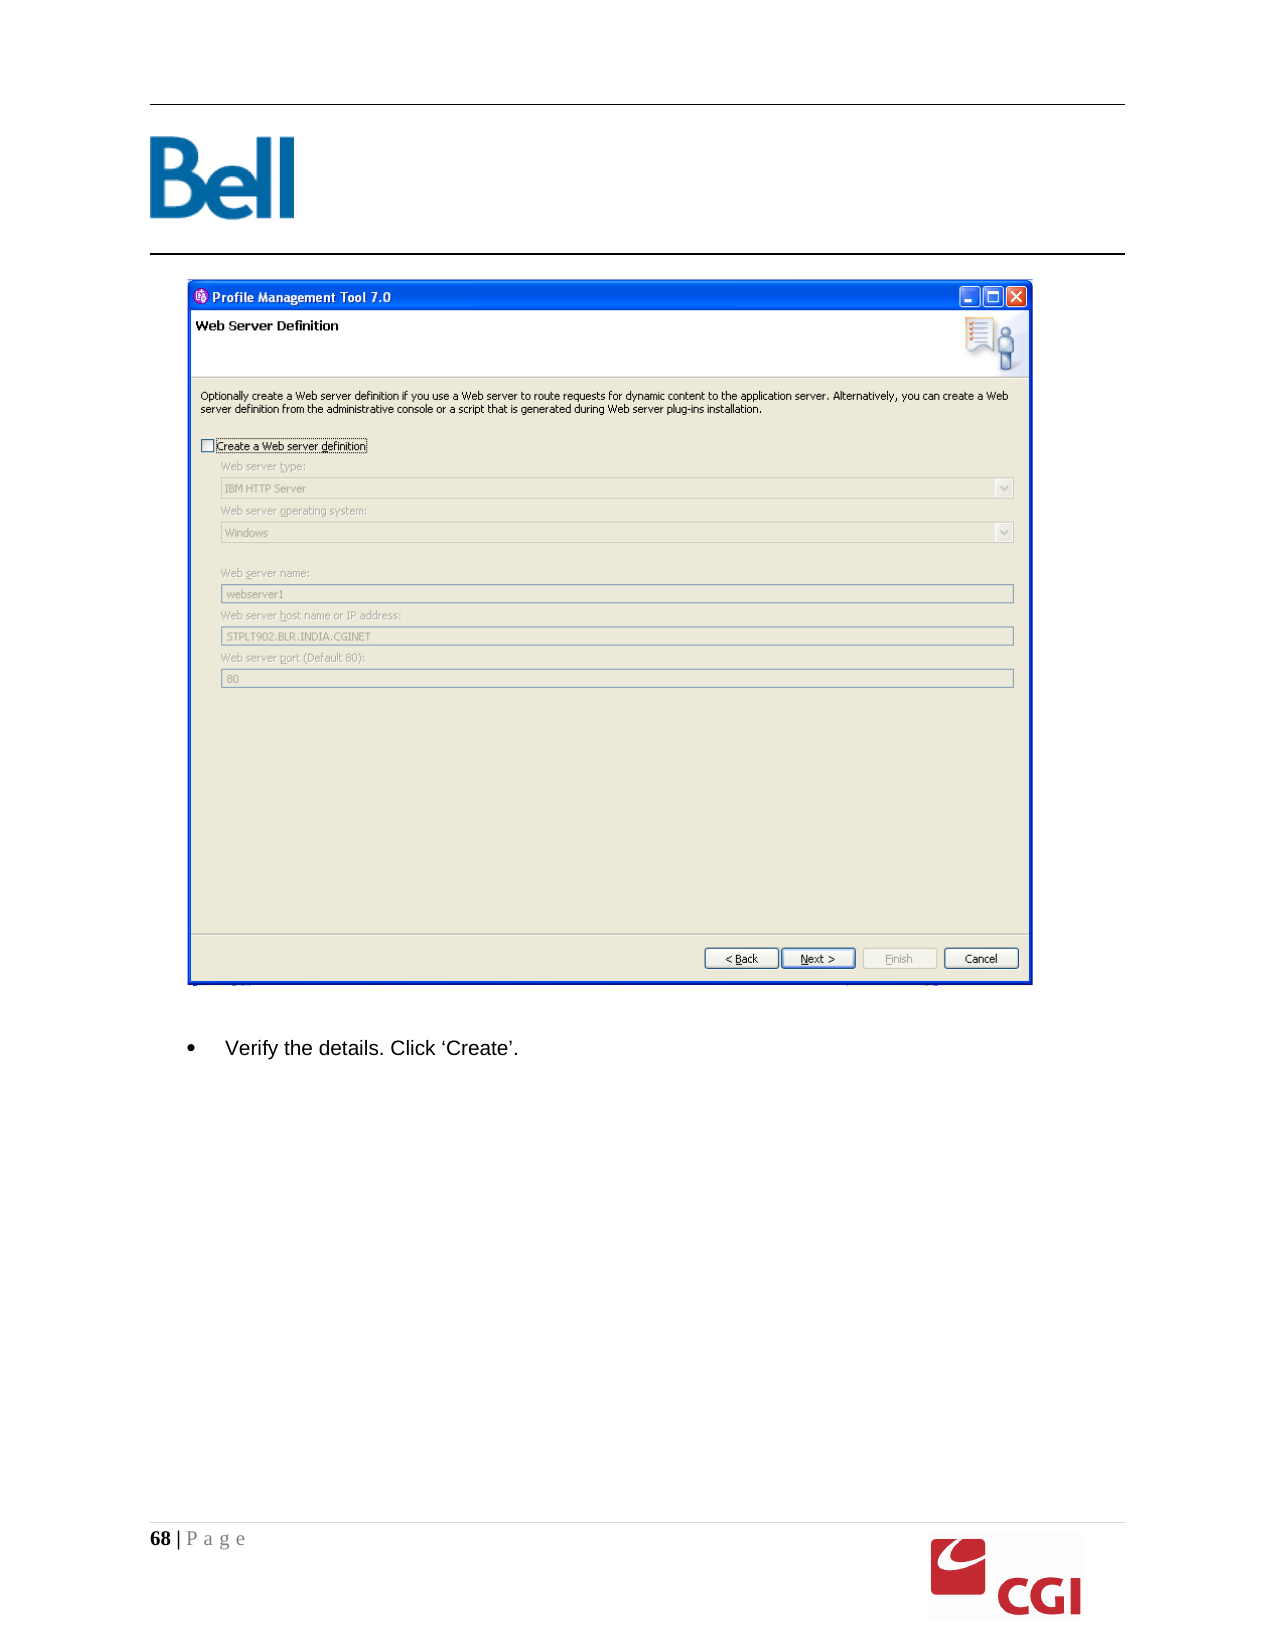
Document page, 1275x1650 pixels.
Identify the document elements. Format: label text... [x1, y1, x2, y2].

list Verify the details. Click ‘Create’. [187, 1036, 1125, 1060]
picture [150, 136, 294, 222]
picture [187, 279, 1033, 986]
picture [927, 1533, 1084, 1620]
